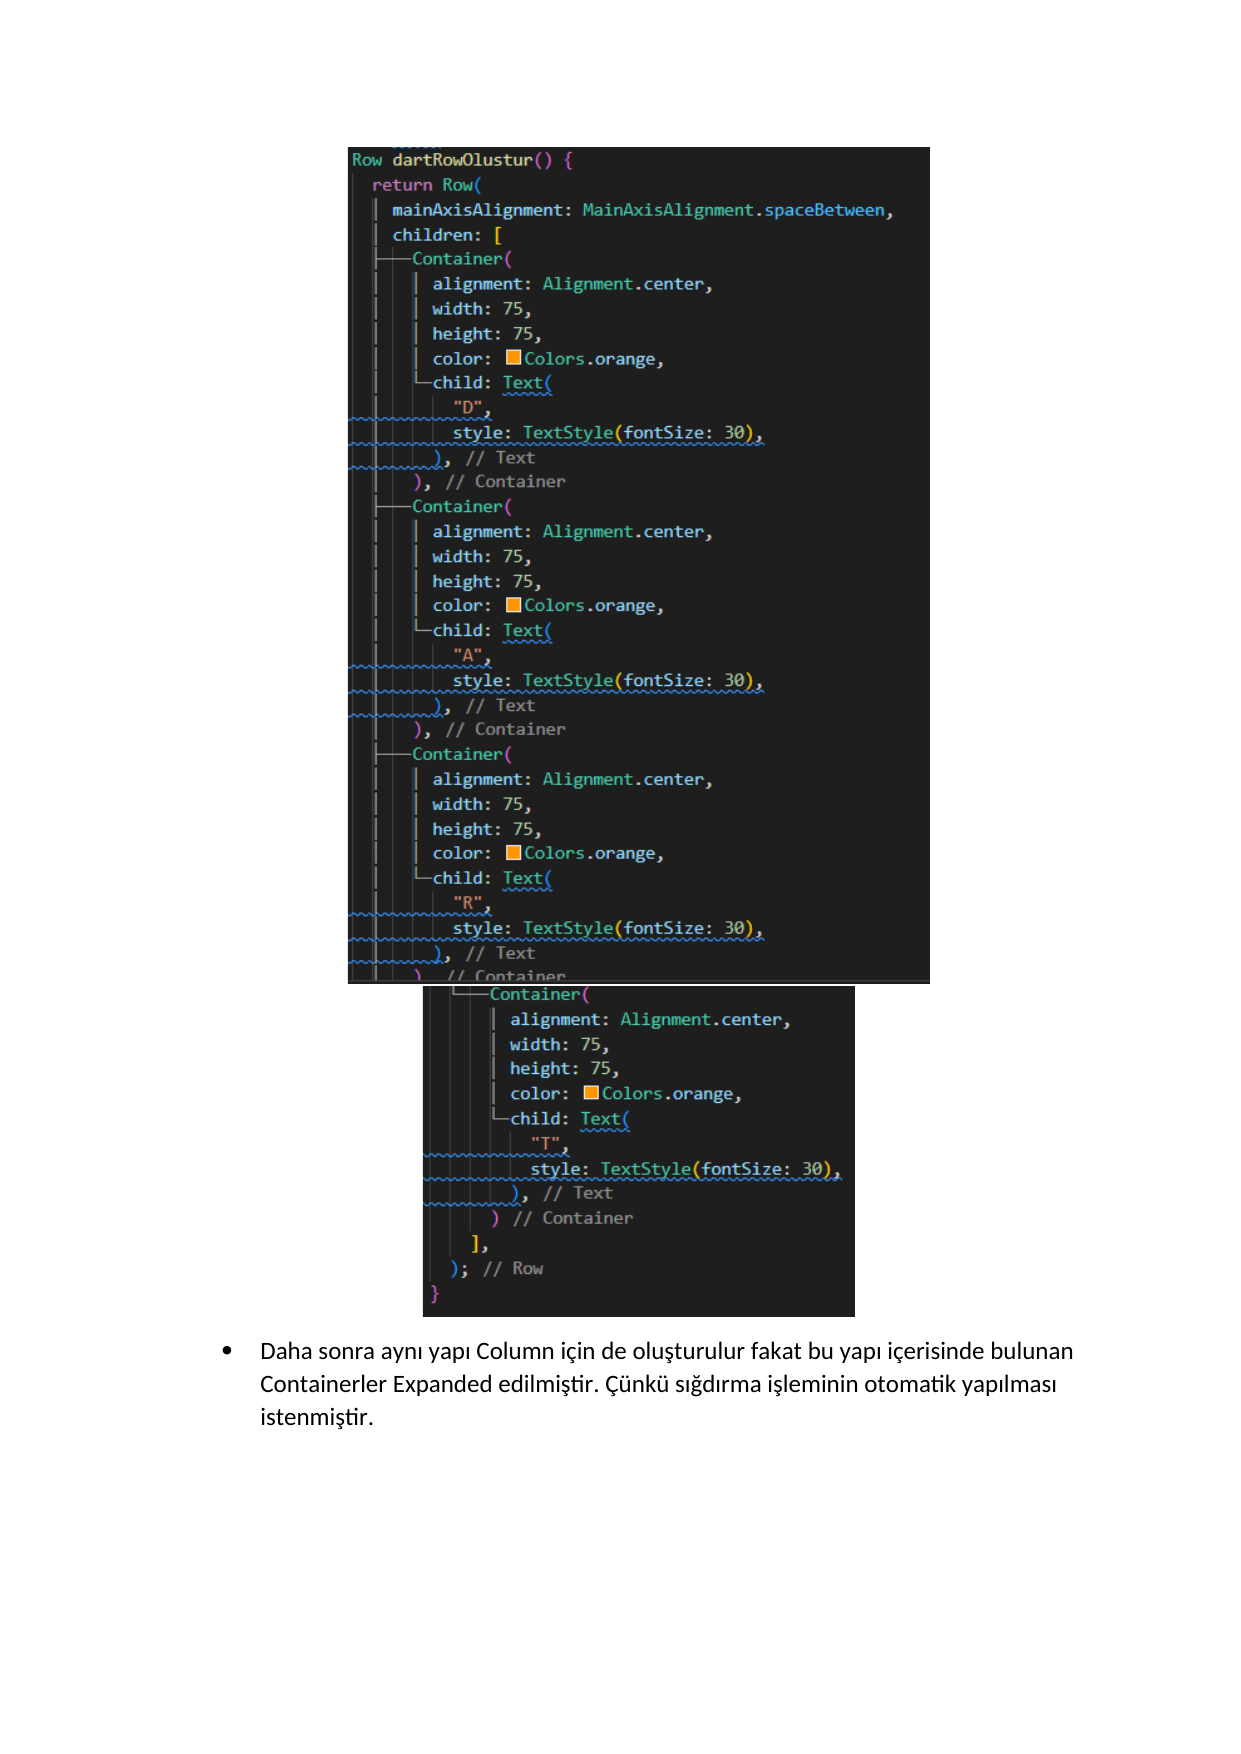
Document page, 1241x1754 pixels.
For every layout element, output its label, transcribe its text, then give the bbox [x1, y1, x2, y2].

picture [422, 986, 855, 1317]
list Daha sonra aynı yapı Column için de oluşturulur fakat bu yapı içerisinde bulunan Containerler Expanded edilmiştir. Çünkü sığdırma işleminin otomatik yapılması istenmiştir. [223, 1335, 1093, 1432]
picture [347, 147, 930, 984]
